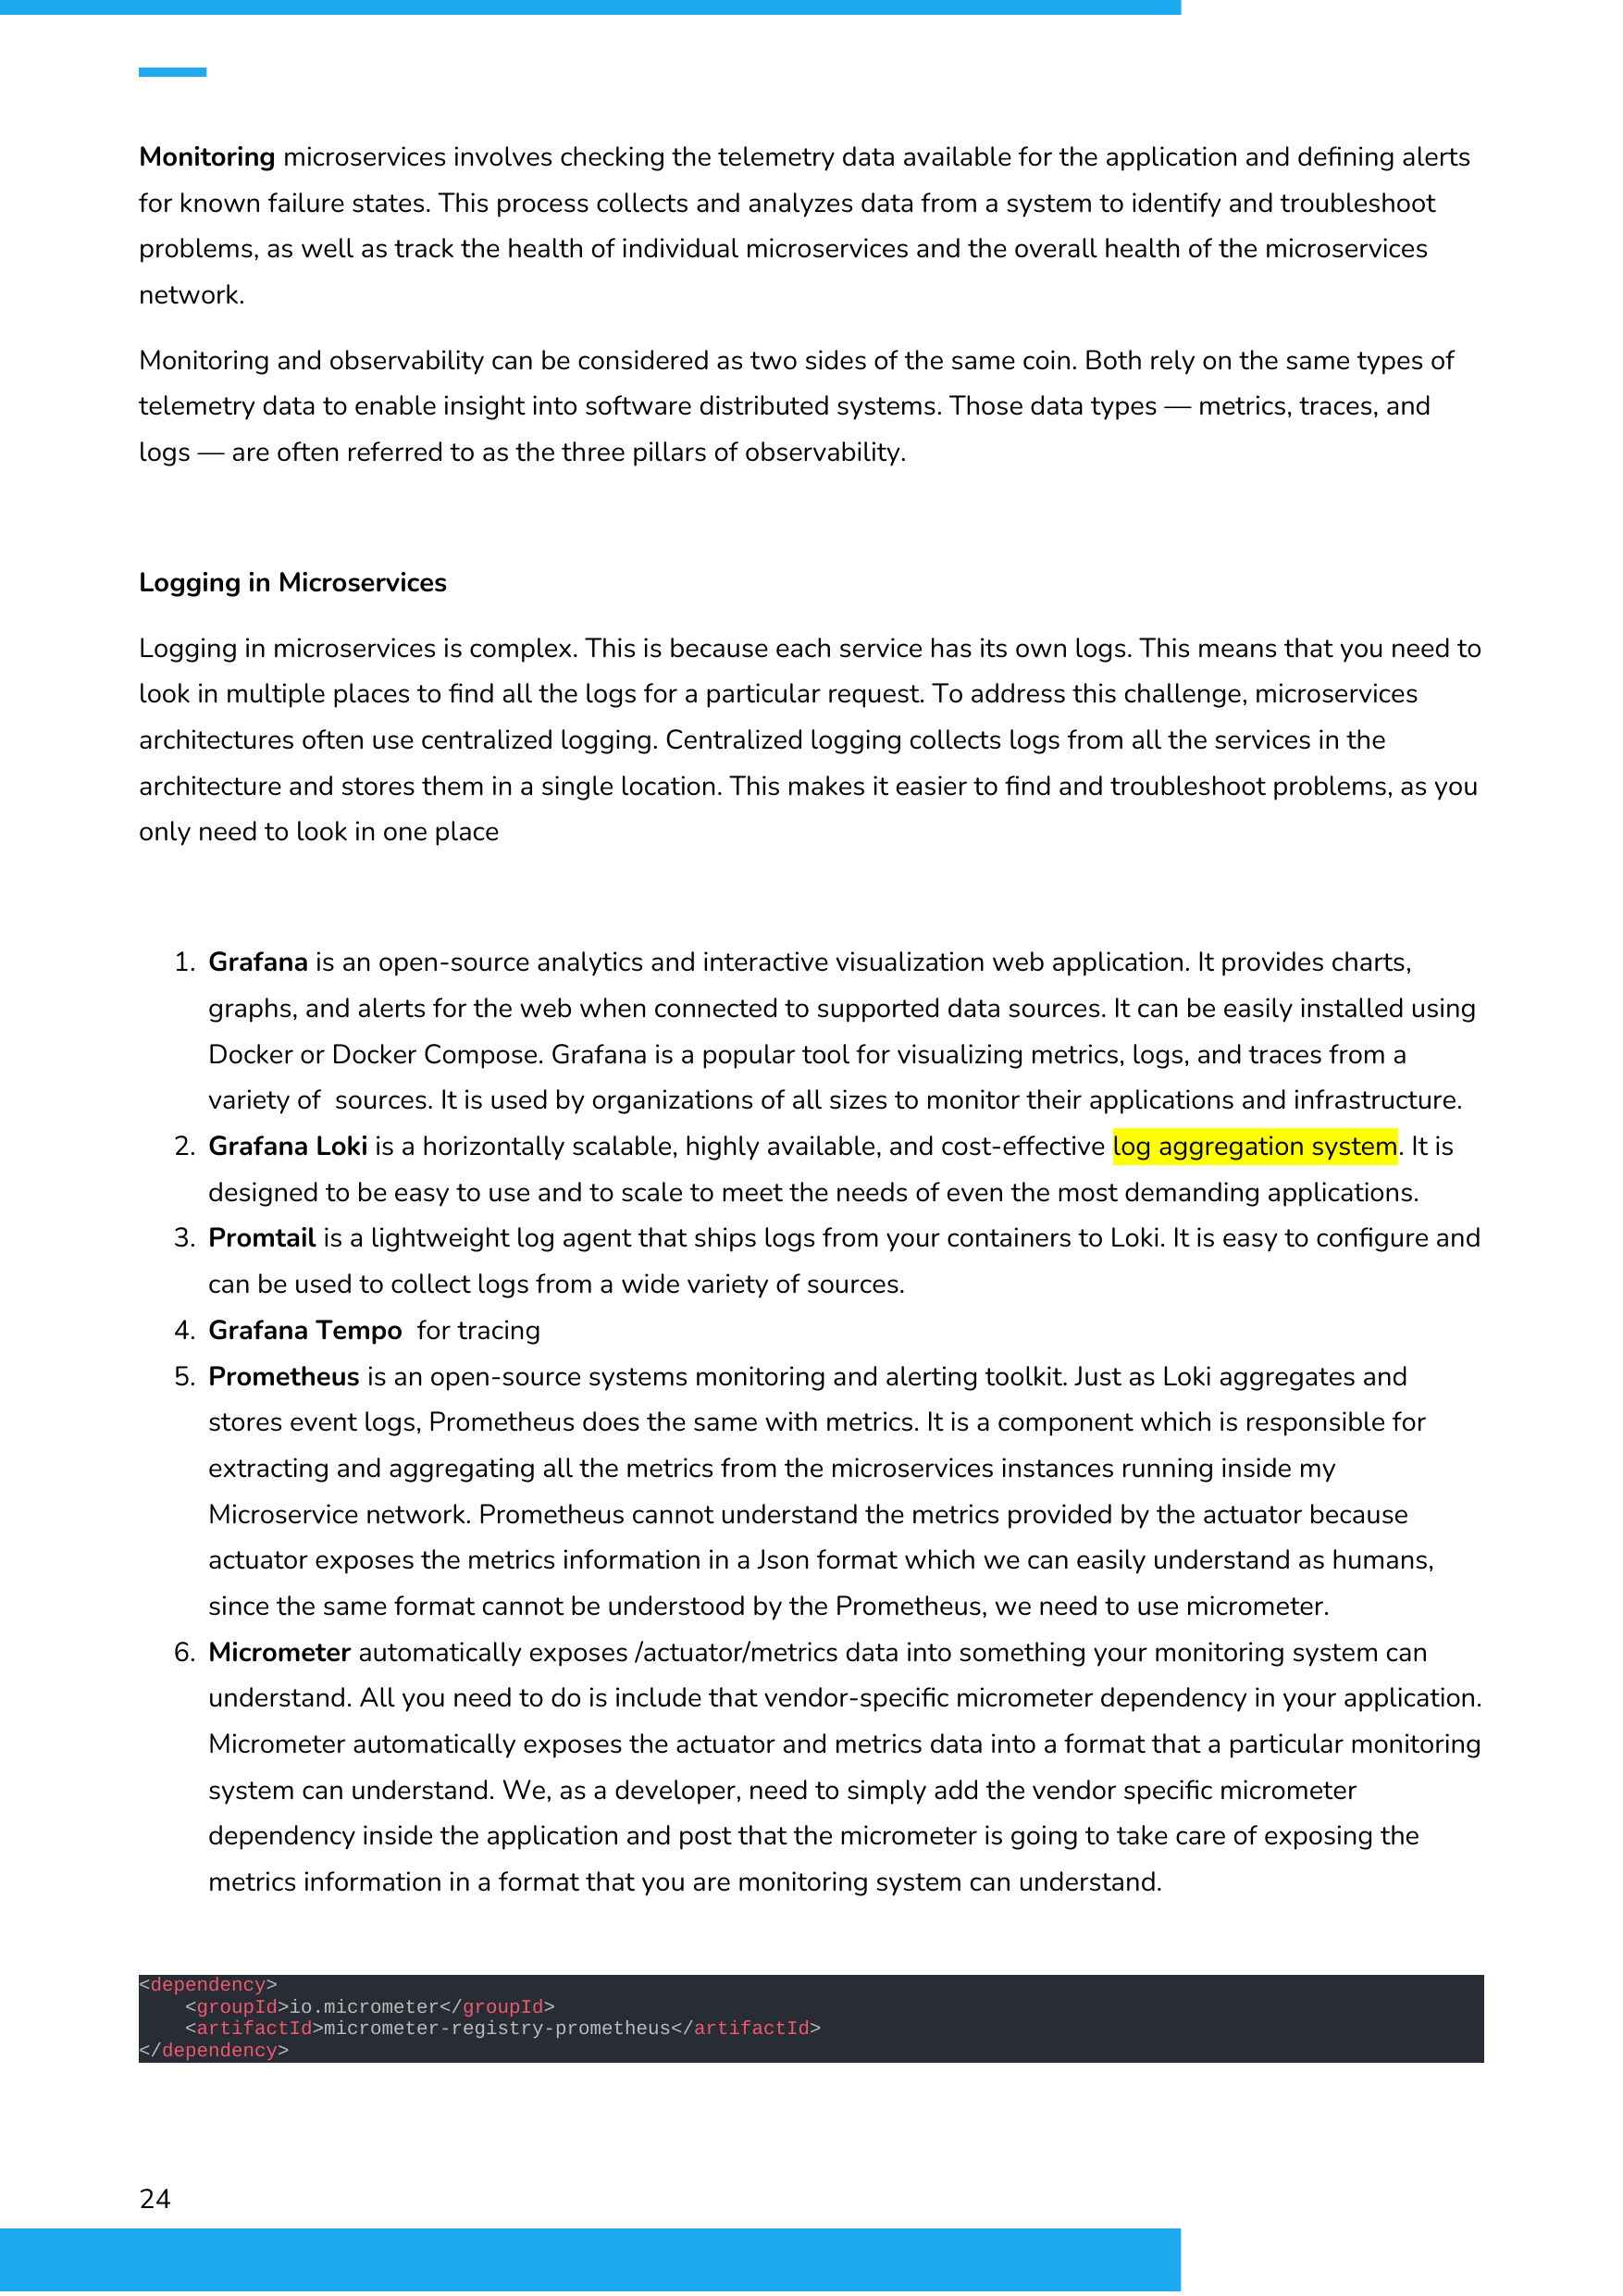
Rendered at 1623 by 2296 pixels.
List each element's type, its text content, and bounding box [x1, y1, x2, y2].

picture [0, 0, 1182, 15]
list Grafana Tempo for tracing [173, 1312, 1484, 1349]
list Prometheus is an open-source systems monitoring and alerting toolkit. Just as Loki aggregates and stores event logs, Prometheus does the same with metrics. It is a component which is responsible for extracting and aggregating all the metrics from the microservices instances running inside my Microservice network. Prometheus cannot understand the metrics provided by the actuator because actuator exposes the metrics information in a Json format which we can easily understand as humans, since the same format cannot be understood by the Prometheus, we need to use micrometer. [173, 1358, 1484, 1625]
list Micrometer automatically exposes /actuator/metrics data into something your monitoring system can understand. All you need to do is include that vendor-specific micrometer dependency in your application. Micrometer automatically exposes the actuator and metrics data into a format that a particular monitoring system can understand. We, as a developer, need to simply add the vendor specific micrometer dependency inside the application and post that the micrometer is going to take care of exposing the metrics information in a format that you are monitoring system can understand. [173, 1634, 1484, 1901]
text Logging in Microservices [139, 565, 1484, 602]
picture [139, 68, 207, 77]
text Monitoring microservices involves checking the telemetry data available for the application and defining alerts for known failure states. This process collects and analyzes data from a system to identify and troubleshoot problems, as well as track the health of individual microservices and the overall health of the microservices network. [139, 139, 1484, 314]
text Monitoring and observability can be considered as two sides of the same coin. Both rely on the same types of telemetry data to enable insight into software distributed systems. Those data types — metrics, traces, and logs — are often referred to as the three pillars of observability. [139, 341, 1484, 471]
text <dependency> <groupId>io.micrometer</groupId> <artifactId>micrometer-registry-prometheus</artifactId> </dependency> [139, 1975, 1484, 2063]
list Grafana Loki is a horizontally scalable, highly available, and cost-effective log aggregation system. It is designed to be easy to use and to scale to meet the needs of even the most demanding applications. [173, 1128, 1484, 1210]
picture [0, 2228, 1182, 2291]
list Grafana is an open-source analytics and interactive visualization web application. It provides charts, graphs, and alerts for the web when connected to supported data sources. It can be easily installed using Docker or Docker Compose. Grafana is a popular tool for visualizing metrics, logs, and traces from a variety of sources. It is used by organizations of all sizes to monitor their applications and infrastructure. [173, 944, 1484, 1119]
list Promtail is a lightweight log agent that ships logs from your containers to Loki. It is easy to configure and can be used to collect logs from a wide variety of sources. [173, 1220, 1484, 1303]
text Logging in microservices is complex. This is because each service has its own logs. This means that you need to look in multiple places to find all the logs for a particular request. To address this challenge, microservices architectures often use centralized logging. Centralized logging collects logs from all the services in the architecture and stores them in a single location. This makes it easier to find and troubleshoot problems, as you only need to look in one place [139, 630, 1484, 850]
